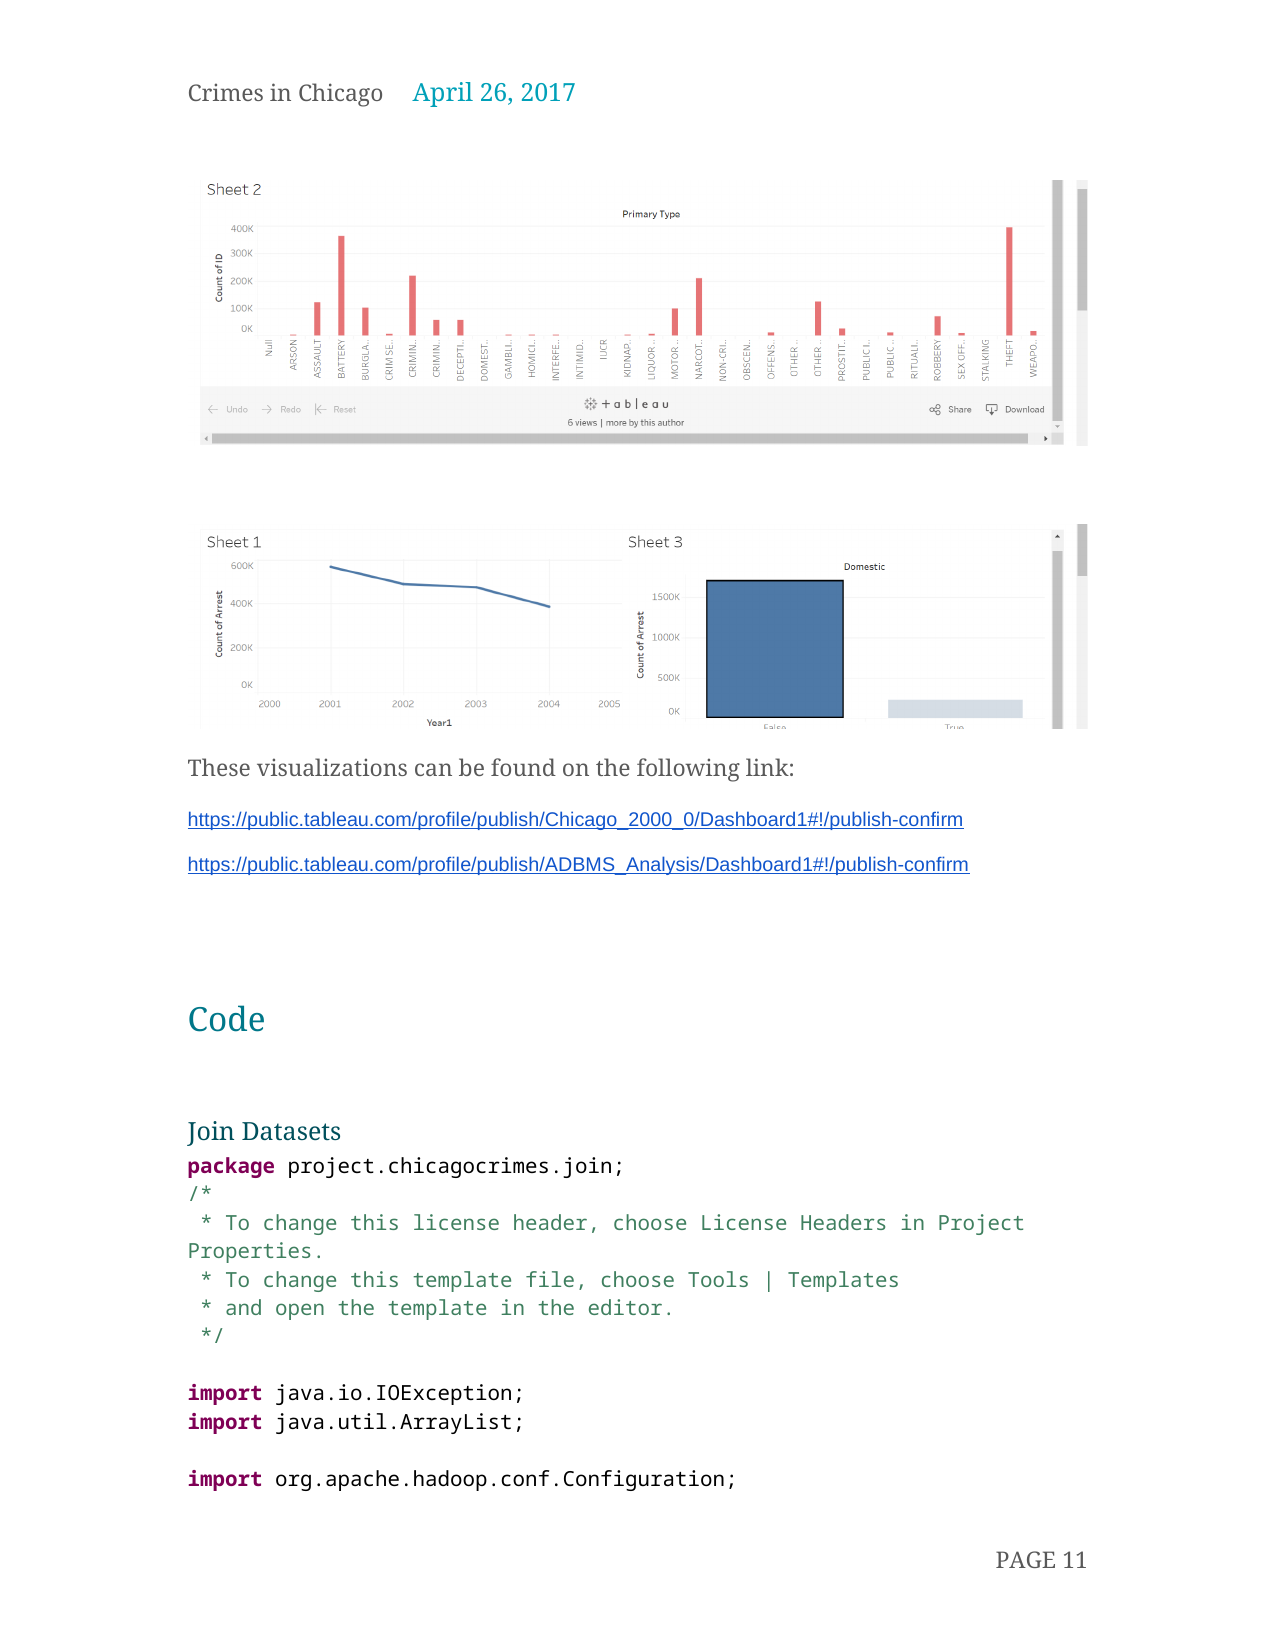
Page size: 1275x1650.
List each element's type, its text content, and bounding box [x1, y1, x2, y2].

picture [187, 524, 1088, 729]
subtitle Code [187, 996, 1087, 1041]
text import java.io.IOException; [187, 1378, 1087, 1407]
picture [187, 180, 1088, 446]
text /* [187, 1179, 1087, 1208]
text package project.chicagocrimes.join; [187, 1151, 1087, 1179]
text * To change this license header, choose License Headers in Project Properties. [187, 1208, 1087, 1265]
subtitle Join Datasets [187, 1113, 1087, 1148]
text https://public.tableau.com/profile/publish/Chicago_2000_0/Dashboard1#!/publish-confirm [187, 808, 1087, 830]
text * To change this template file, choose Tools | Templates [187, 1265, 1087, 1293]
text */ [187, 1322, 1087, 1350]
text * and open the template in the editor. [187, 1293, 1087, 1322]
text import org.apache.hadoop.conf.Configuration; [187, 1464, 1087, 1492]
text https://public.tableau.com/profile/publish/ADBMS_Analysis/Dashboard1#!/publish-confirm [187, 853, 1087, 876]
text import java.util.ArrayList; [187, 1407, 1087, 1435]
text These visualizations can be found on the following link: [187, 752, 1087, 784]
